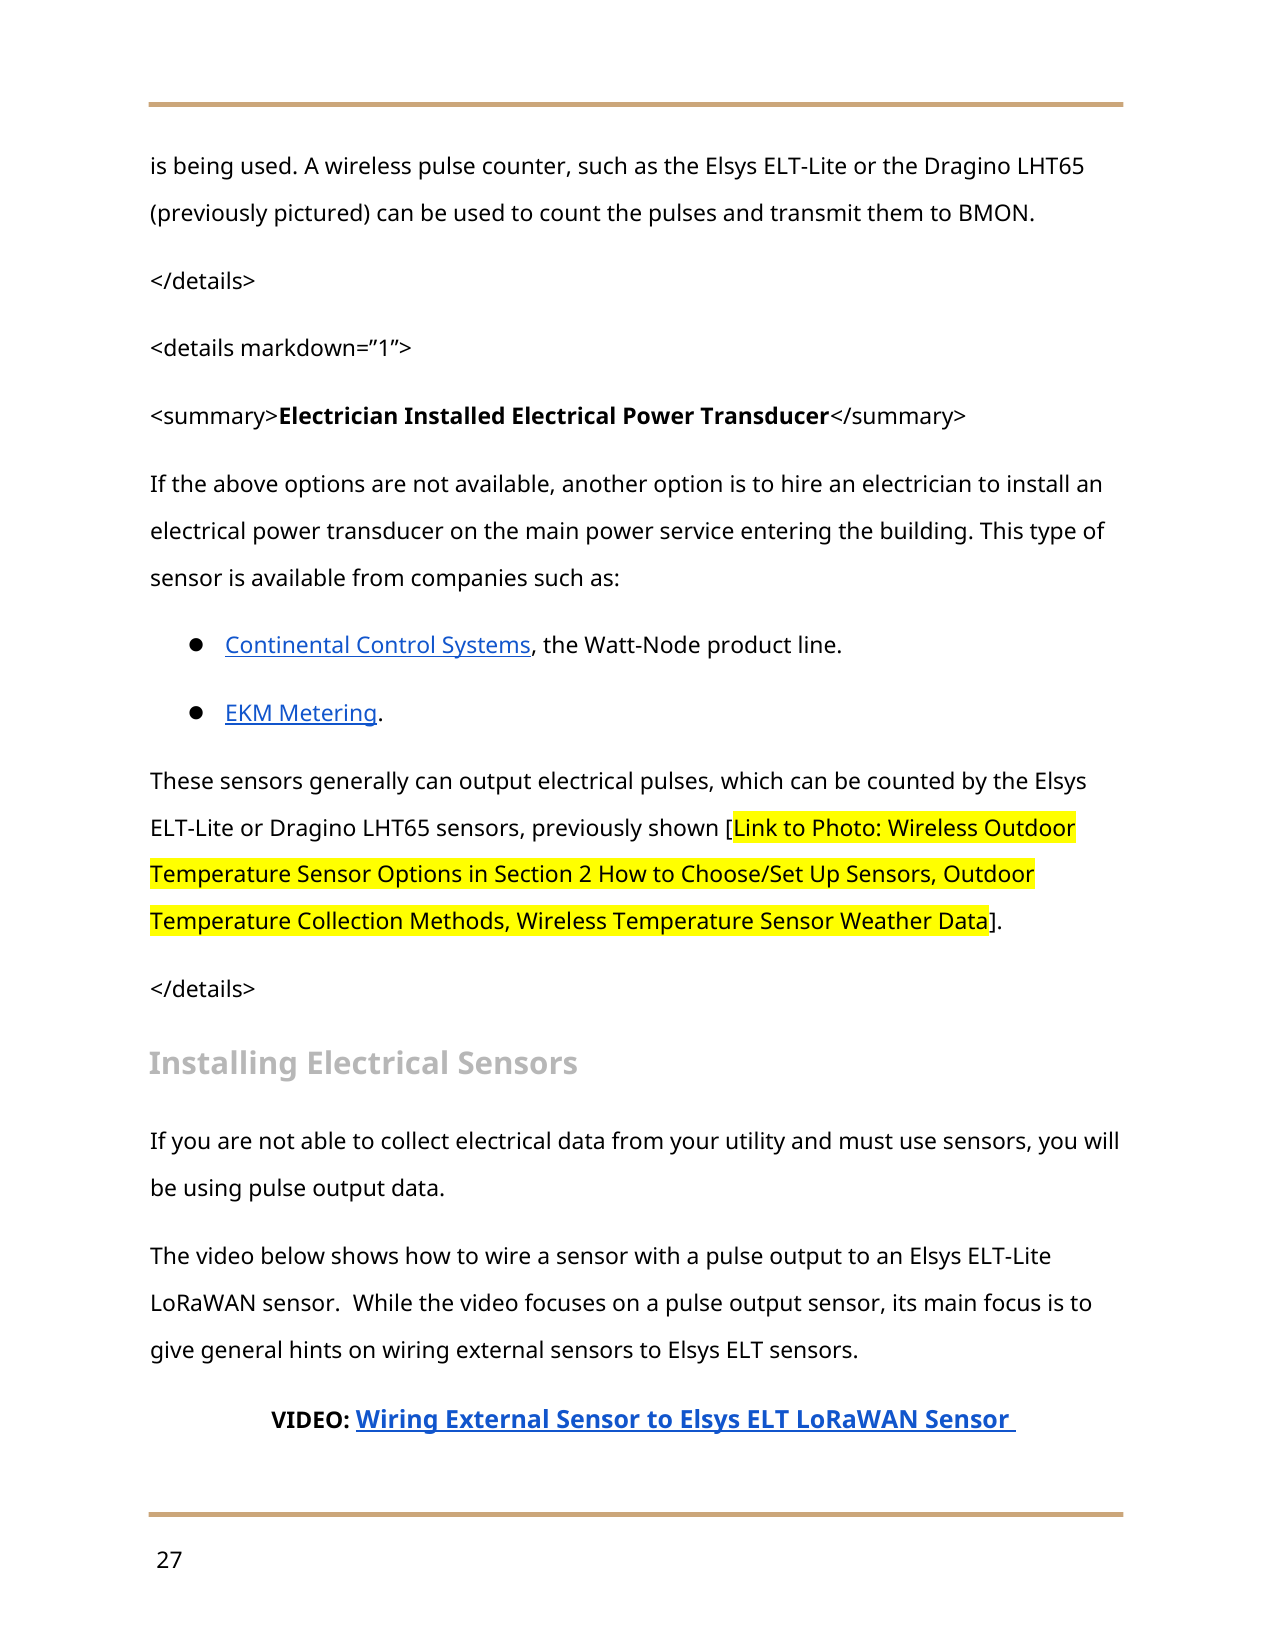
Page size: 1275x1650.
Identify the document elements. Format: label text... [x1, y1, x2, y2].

text <details markdown=”1”> [150, 332, 1125, 363]
text </details> [150, 264, 1125, 296]
text VIDEO: Wiring External Sensor to Elsys ELT LoRaWAN Sensor [150, 1401, 1125, 1435]
text The video below shows how to wire a sensor with a pulse output to an Elsys ELT-Lite LoRaWAN sensor. While the video focuses on a pulse output sensor, its main focus is to give general hints on wiring external sensors to Elsys ELT sensors. [150, 1240, 1125, 1365]
list Continental Control Systems, the Watt-Node product line. [187, 629, 1125, 660]
text If you are not able to collect electrical data from your utility and must use sensors, you will be using pulse output data. [150, 1125, 1125, 1203]
list EKM Metering. [187, 697, 1125, 728]
picture [148, 102, 1124, 107]
text <summary>Electrician Installed Electrical Power Transducer</summary> [150, 400, 1125, 431]
text </details> [150, 973, 1125, 1004]
text These sensors generally can output electrical pulses, which can be counted by the Elsys ELT-Lite or Dragino LHT65 sensors, previously shown [Link to Photo: Wireless Outdoor Temperature Sensor Options in Section 2 How to Choose/Set Up Sensors, Outdoor Temperature Collection Methods, Wireless Temperature Sensor Weather Data]. [150, 764, 1125, 936]
picture [148, 1512, 1124, 1517]
text If the above options are not available, another option is to hire an electrician to install an electrical power transducer on the main power service entering the building. This type of sensor is available from companies such as: [150, 468, 1125, 593]
subtitle Installing Electrical Sensors [148, 1041, 1125, 1083]
